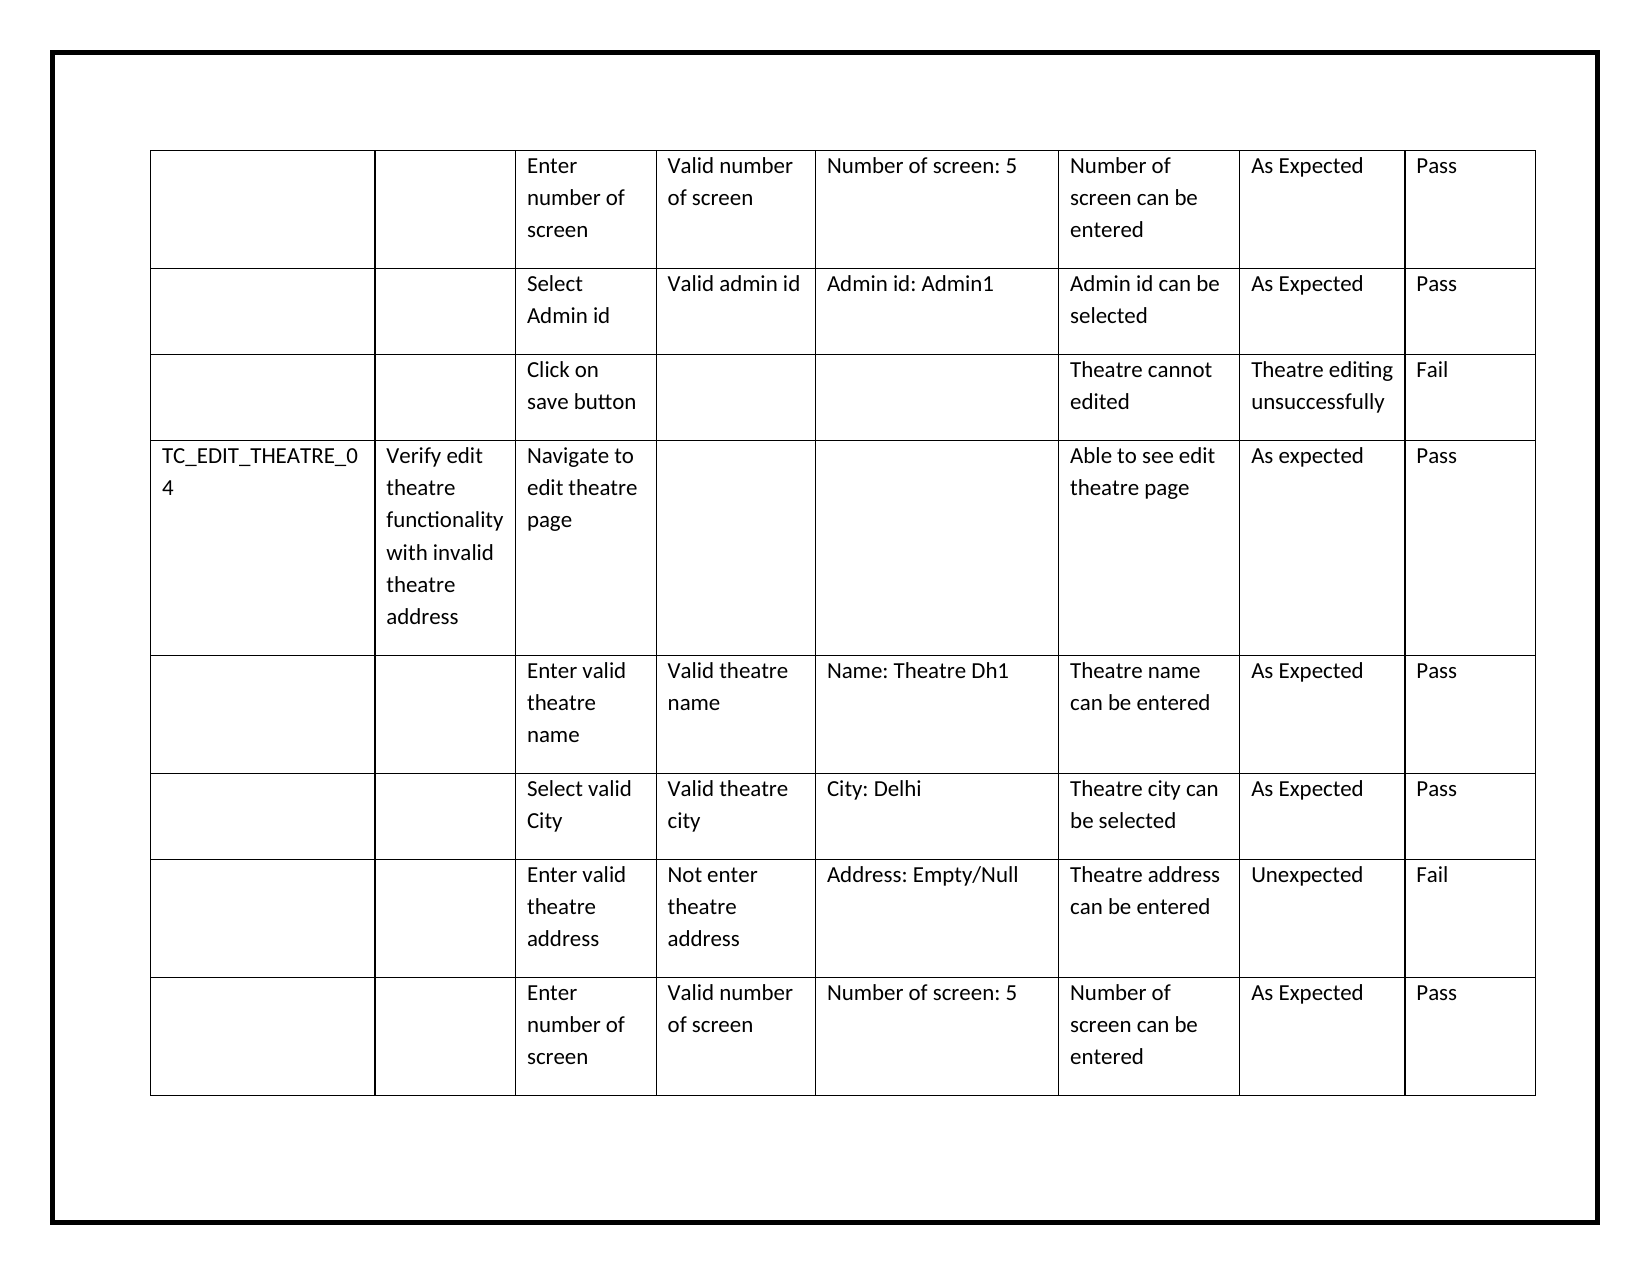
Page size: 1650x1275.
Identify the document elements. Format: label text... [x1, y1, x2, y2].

table_cell Theatre editing unsuccessfully [1240, 355, 1404, 440]
table_cell As Expected [1240, 774, 1404, 859]
table_cell Theatre city can be selected [1059, 774, 1239, 859]
table_cell Theatre cannot edited [1059, 355, 1239, 440]
table_cell Navigate to edit theatre page [516, 441, 656, 655]
table_cell Admin id: Admin1 [816, 269, 1058, 354]
table_cell Enter valid theatre name [516, 656, 656, 773]
table_cell Not enter theatre address [657, 860, 815, 977]
table_cell Valid admin id [657, 269, 815, 354]
table_cell [816, 355, 1058, 440]
table_cell As Expected [1240, 151, 1404, 268]
table_cell [151, 355, 374, 440]
table_cell Select valid City [516, 774, 656, 859]
table_cell Pass [1406, 441, 1535, 655]
table_cell TC_EDIT_THEATRE_04 [151, 441, 374, 655]
table_cell Pass [1406, 774, 1535, 859]
table_cell As Expected [1240, 978, 1404, 1095]
table_cell Click on save button [516, 355, 656, 440]
table_cell Pass [1406, 151, 1535, 268]
table_cell Theatre address can be entered [1059, 860, 1239, 977]
table_cell Pass [1406, 656, 1535, 773]
table_cell Verify edit theatre functionality with invalid theatre address [376, 441, 515, 655]
table_cell [657, 441, 815, 655]
table_cell Pass [1406, 978, 1535, 1095]
table_cell As Expected [1240, 656, 1404, 773]
table_cell As expected [1240, 441, 1404, 655]
table_cell Theatre name can be entered [1059, 656, 1239, 773]
table_cell Select Admin id [516, 269, 656, 354]
table_cell Enter valid theatre address [516, 860, 656, 977]
table_cell [376, 151, 515, 268]
table_cell Valid number of screen [657, 978, 815, 1095]
table_cell Address: Empty/Null [816, 860, 1058, 977]
table_cell Number of screen: 5 [816, 978, 1058, 1095]
table_cell Pass [1406, 269, 1535, 354]
table_cell [376, 978, 515, 1095]
table_cell Enter number of screen [516, 978, 656, 1095]
table_cell [376, 656, 515, 773]
table_cell Admin id can be selected [1059, 269, 1239, 354]
table_cell [151, 656, 374, 773]
table_cell Fail [1406, 355, 1535, 440]
table_cell [376, 860, 515, 977]
table_cell [376, 774, 515, 859]
table_cell Number of screen: 5 [816, 151, 1058, 268]
table_cell Number of screen can be entered [1059, 978, 1239, 1095]
table_cell [151, 860, 374, 977]
table_cell [151, 978, 374, 1095]
table_cell Fail [1406, 860, 1535, 977]
table_cell [816, 441, 1058, 655]
table_cell [376, 269, 515, 354]
table_cell Able to see edit theatre page [1059, 441, 1239, 655]
table_cell [151, 269, 374, 354]
table_cell Number of screen can be entered [1059, 151, 1239, 268]
table_cell [151, 774, 374, 859]
table_cell [376, 355, 515, 440]
table_cell Name: Theatre Dh1 [816, 656, 1058, 773]
table_cell Unexpected [1240, 860, 1404, 977]
table_cell Valid theatre name [657, 656, 815, 773]
table_cell As Expected [1240, 269, 1404, 354]
table_cell Valid number of screen [657, 151, 815, 268]
table_cell City: Delhi [816, 774, 1058, 859]
table_cell [657, 355, 815, 440]
table_cell [151, 151, 374, 268]
table_cell Valid theatre city [657, 774, 815, 859]
table_cell Enter number of screen [516, 151, 656, 268]
